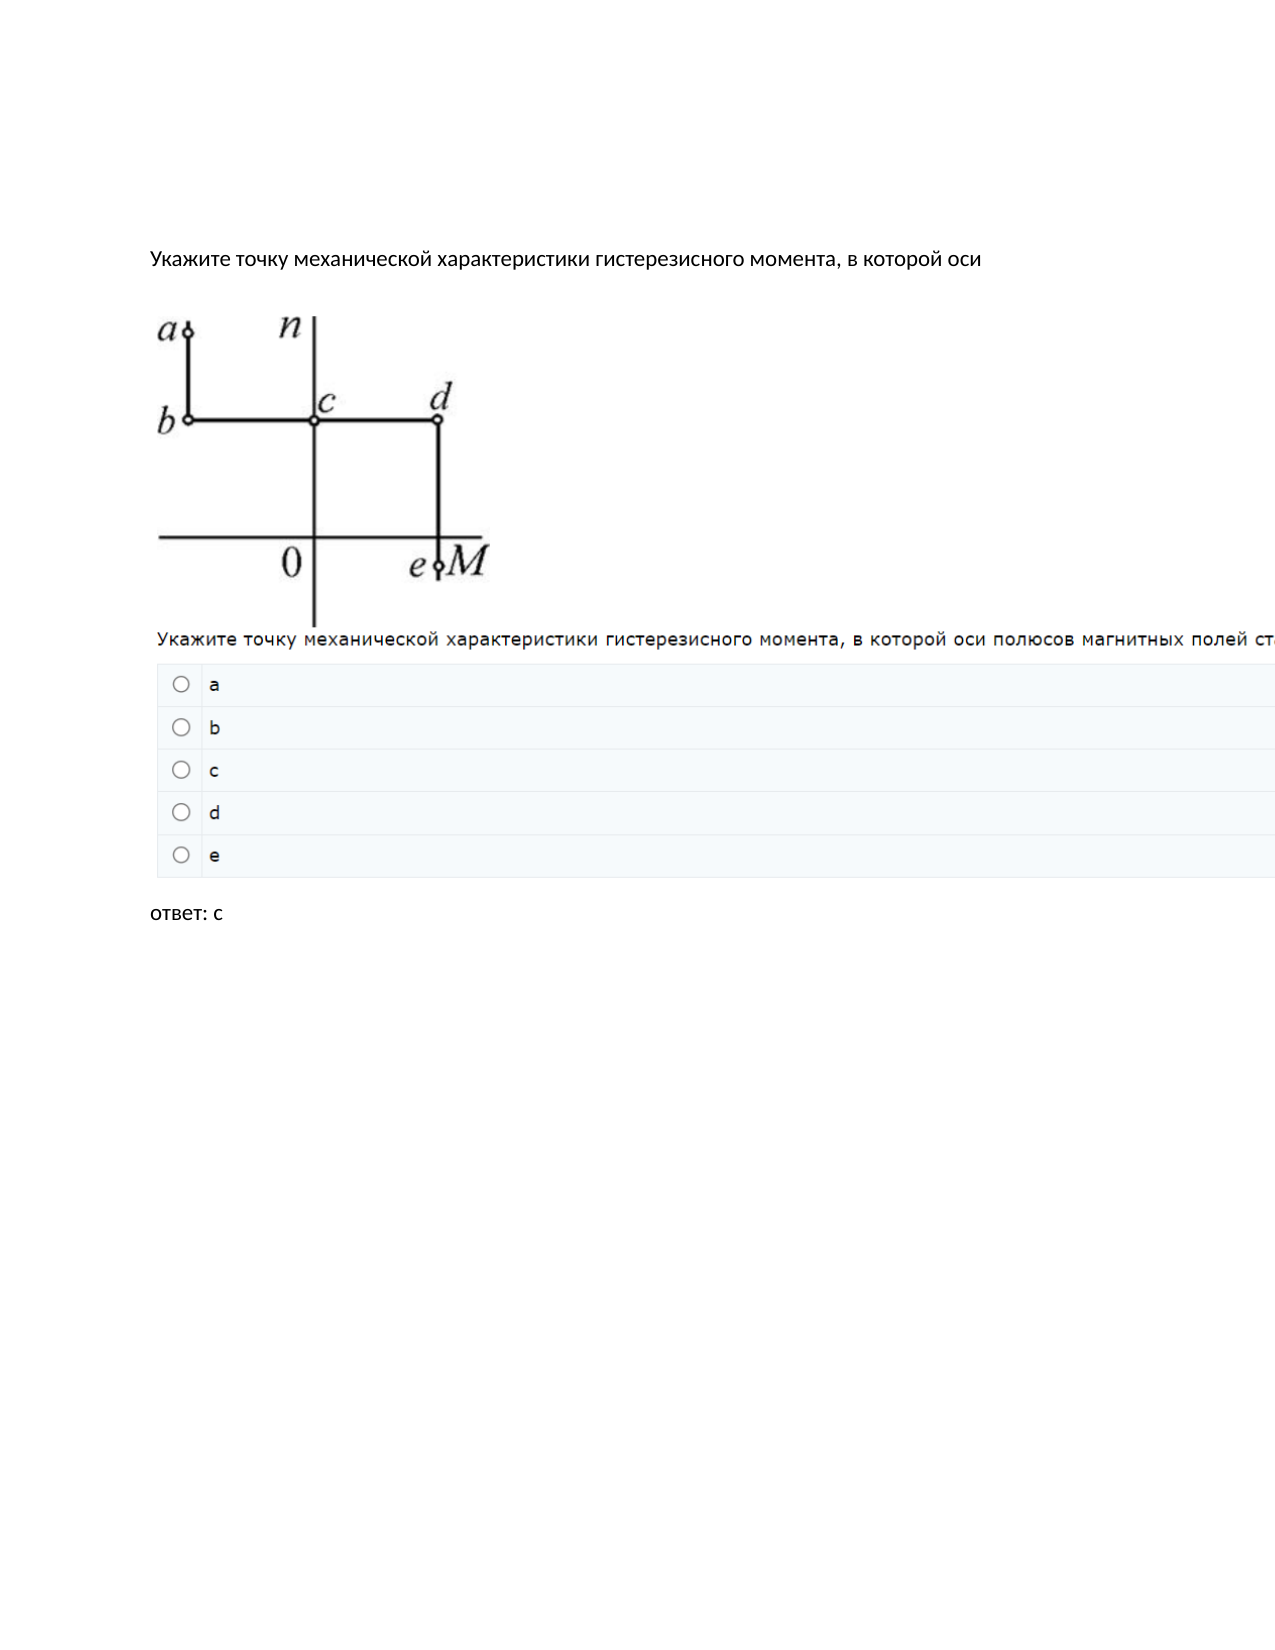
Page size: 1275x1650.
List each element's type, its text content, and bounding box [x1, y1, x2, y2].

picture [150, 290, 1275, 896]
text Укажите точку механической характеристики гистерезисного момента, в которой оси [150, 244, 1125, 272]
text ответ: с [150, 896, 1125, 926]
